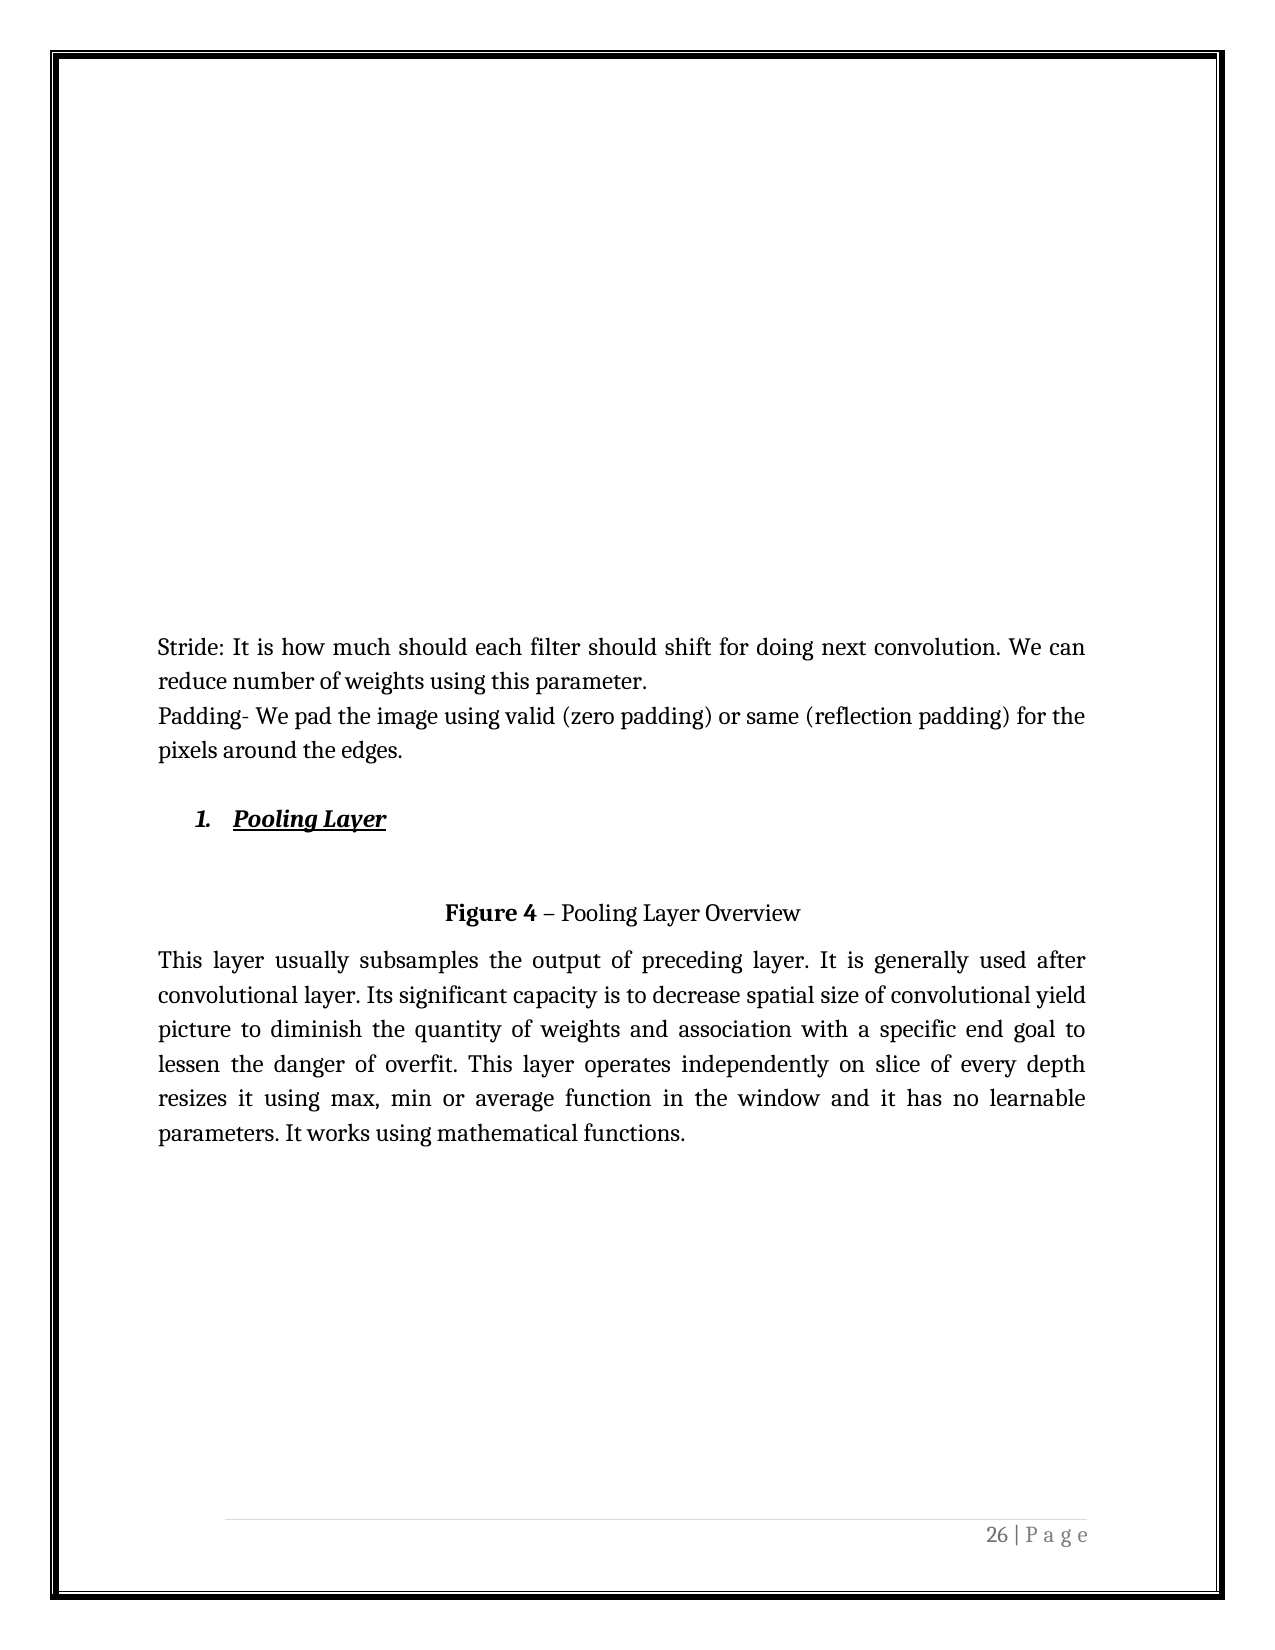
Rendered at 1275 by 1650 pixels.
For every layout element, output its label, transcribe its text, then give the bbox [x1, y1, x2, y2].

list Padding- We pad the image using valid (zero padding) or same (reflection padding) for the pixels around the edges. [158, 702, 1087, 765]
list Stride: It is how much should each filter should shift for doing next convolution. We can reduce number of weights using this parameter. [158, 633, 1087, 696]
list Pooling Layer [195, 805, 1087, 834]
text Figure 4 – Pooling Layer Overview [158, 899, 1087, 928]
text This layer usually subsamples the output of preceding layer. It is generally used after convolutional layer. Its significant capacity is to decrease spatial size of convolutional yield picture to diminish the quantity of weights and association with a specific end goal to lessen the danger of overfit. This layer operates independently on slice of every depth resizes it using max, min or average function in the window and it has no learnable parameters. It works using mathematical functions. [158, 946, 1087, 1147]
